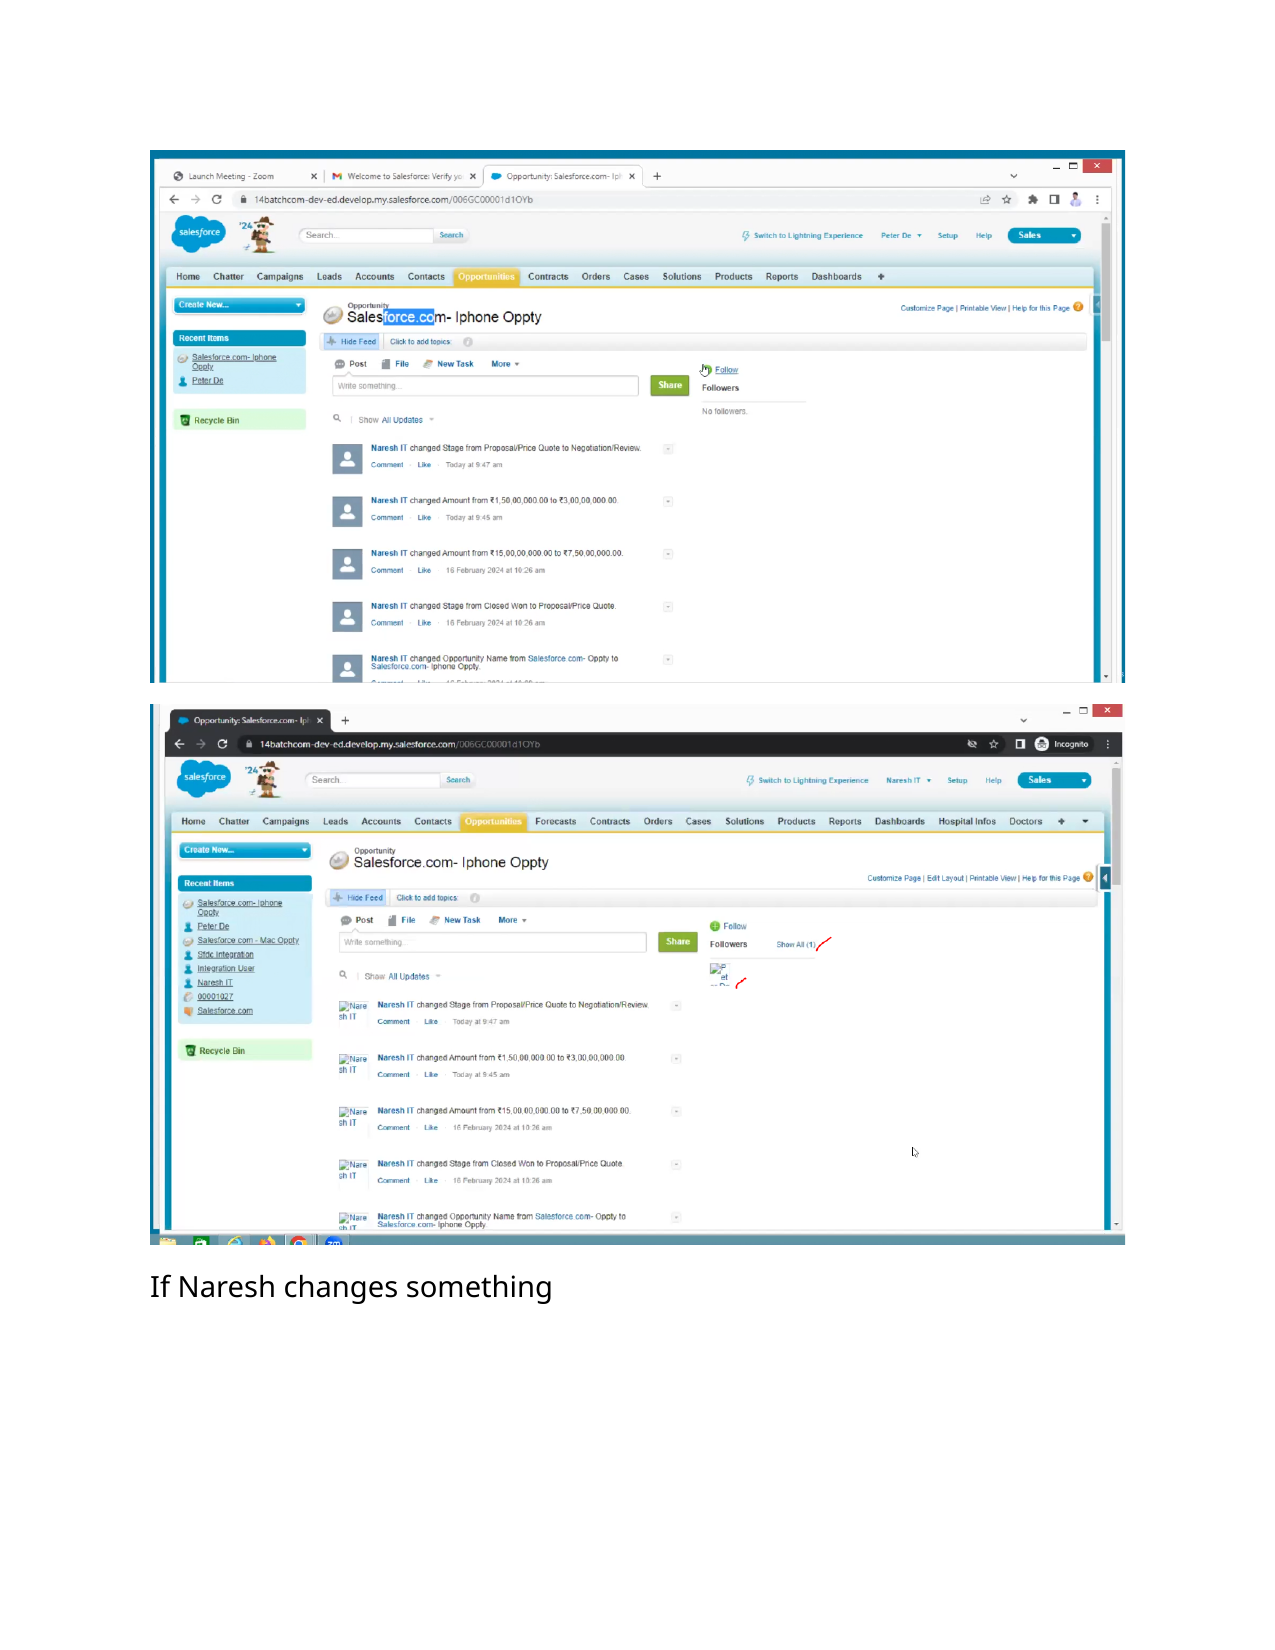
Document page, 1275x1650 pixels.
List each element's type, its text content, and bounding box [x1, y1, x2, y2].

picture [155, 159, 1123, 683]
picture [150, 704, 1125, 1245]
text If Naresh changes something [150, 1266, 1125, 1306]
